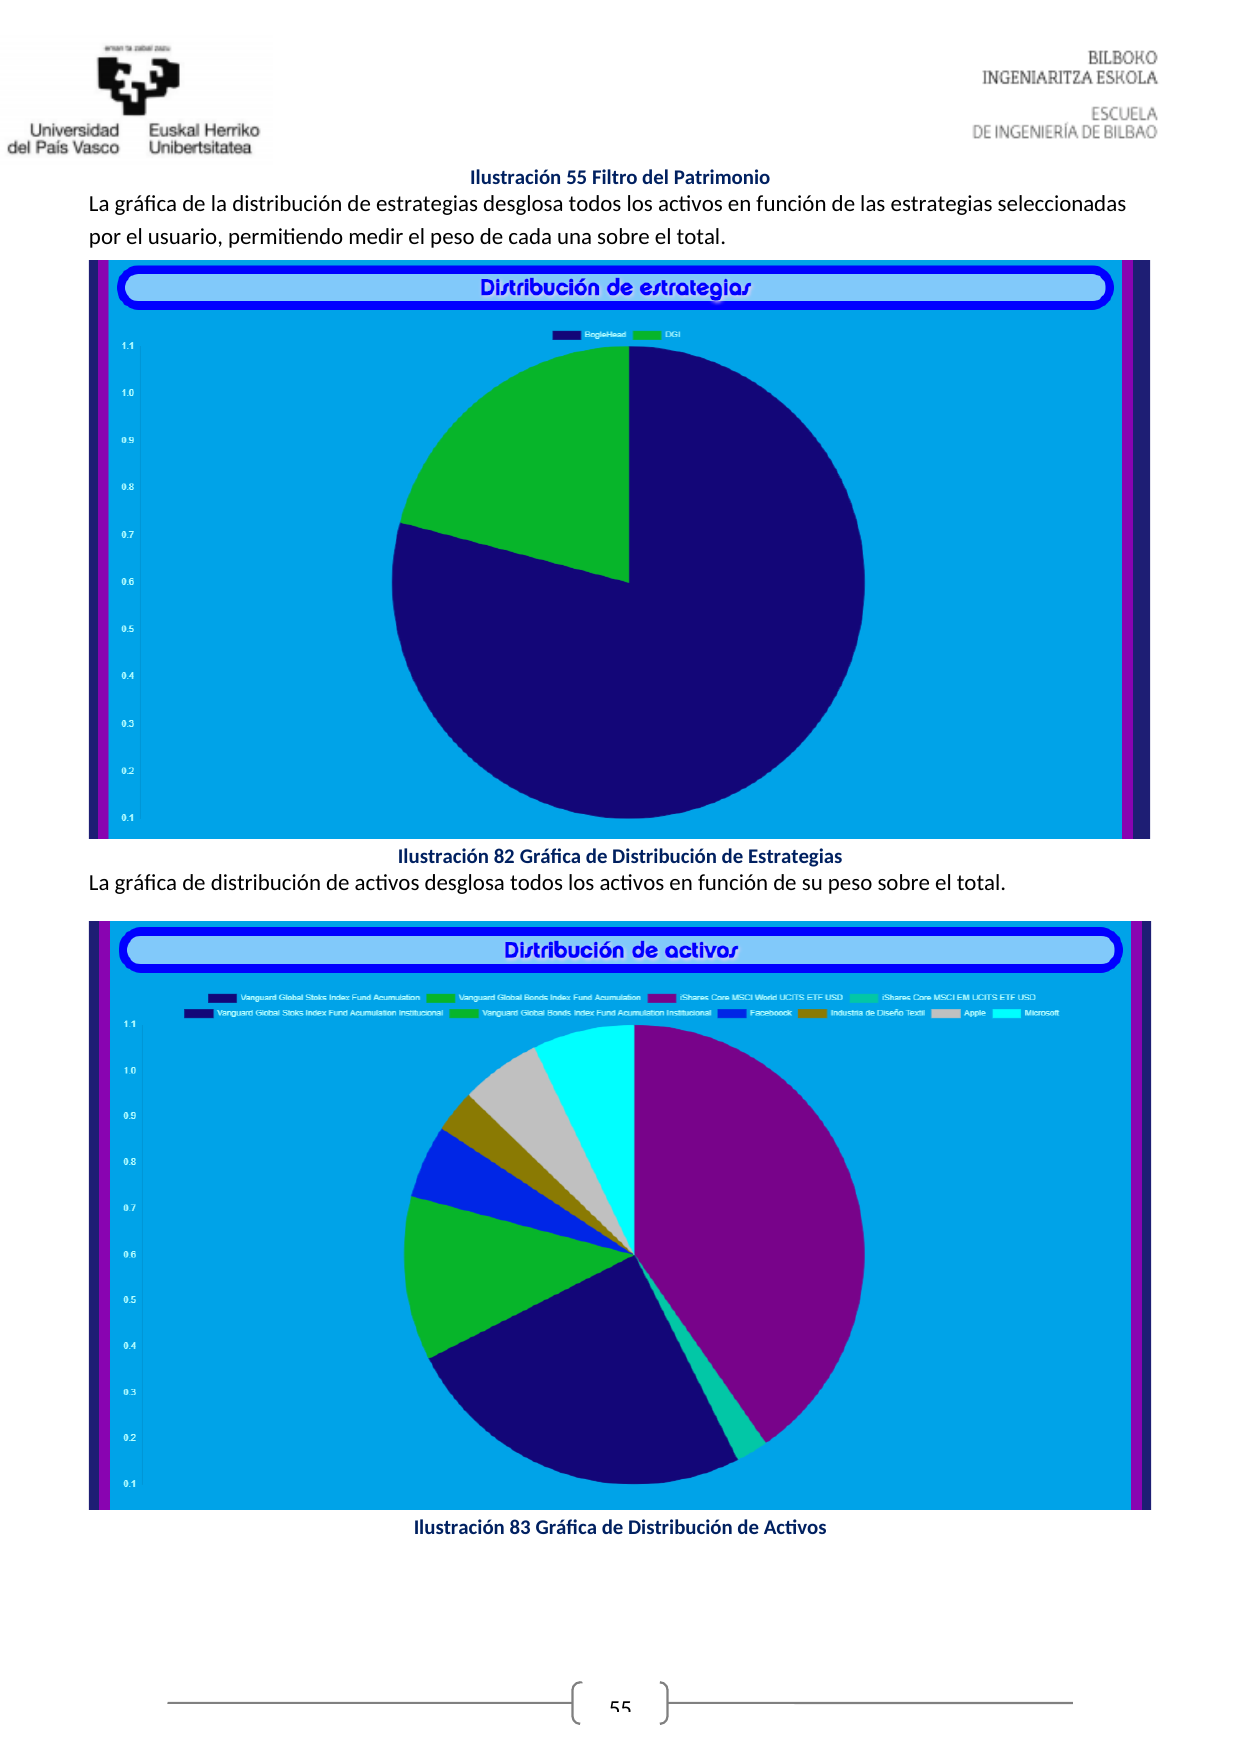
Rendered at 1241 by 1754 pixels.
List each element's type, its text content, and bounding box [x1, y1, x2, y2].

picture [589, 333, 599, 338]
picture [484, 1011, 518, 1016]
picture [209, 994, 236, 1002]
picture [404, 1026, 864, 1483]
picture [551, 995, 569, 999]
text Ilustración 82 Gráfica de Distribución de Estrategias [89, 843, 1152, 868]
picture [851, 995, 877, 1002]
picture [551, 1011, 568, 1015]
picture [718, 1010, 746, 1018]
picture [502, 995, 521, 999]
picture [648, 994, 676, 1002]
picture [831, 1011, 849, 1015]
picture [553, 331, 581, 339]
picture [185, 1010, 213, 1018]
text La gráfica de distribución de activos desglosa todos los activos en función de su peso sobre el total. [89, 868, 1152, 896]
picture [1123, 260, 1150, 839]
picture [249, 997, 263, 1001]
picture [525, 995, 540, 999]
picture [450, 1010, 478, 1018]
picture [575, 1011, 593, 1015]
picture [851, 1011, 862, 1015]
picture [306, 1011, 321, 1015]
picture [118, 266, 1113, 309]
picture [974, 1012, 984, 1016]
picture [611, 332, 626, 336]
picture [427, 994, 455, 1002]
picture [409, 1011, 422, 1015]
picture [120, 928, 1122, 972]
picture [399, 995, 411, 999]
picture [88, 921, 109, 1510]
picture [994, 1010, 1020, 1017]
text La gráfica de la distribución de estrategias desglosa todos los activos en función de las estrategias seleccionadas por el usuario, permitiendo medir el peso de cada una sobre el total. [89, 189, 1152, 250]
picture [475, 997, 491, 1001]
picture [693, 1011, 711, 1015]
picture [602, 1011, 615, 1015]
text Ilustración 83 Gráfica de Distribución de Activos [89, 1514, 1152, 1539]
picture [88, 260, 108, 839]
picture [1132, 921, 1152, 1510]
picture [677, 1011, 690, 1015]
picture [0, 28, 1184, 165]
picture [364, 1011, 393, 1015]
picture [756, 995, 776, 999]
picture [628, 1011, 664, 1015]
picture [393, 347, 864, 818]
picture [310, 995, 324, 999]
picture [798, 1010, 827, 1018]
text Ilustración 55 Filtro del Patrimonio [89, 102, 1152, 189]
picture [932, 1010, 960, 1018]
picture [633, 331, 661, 339]
